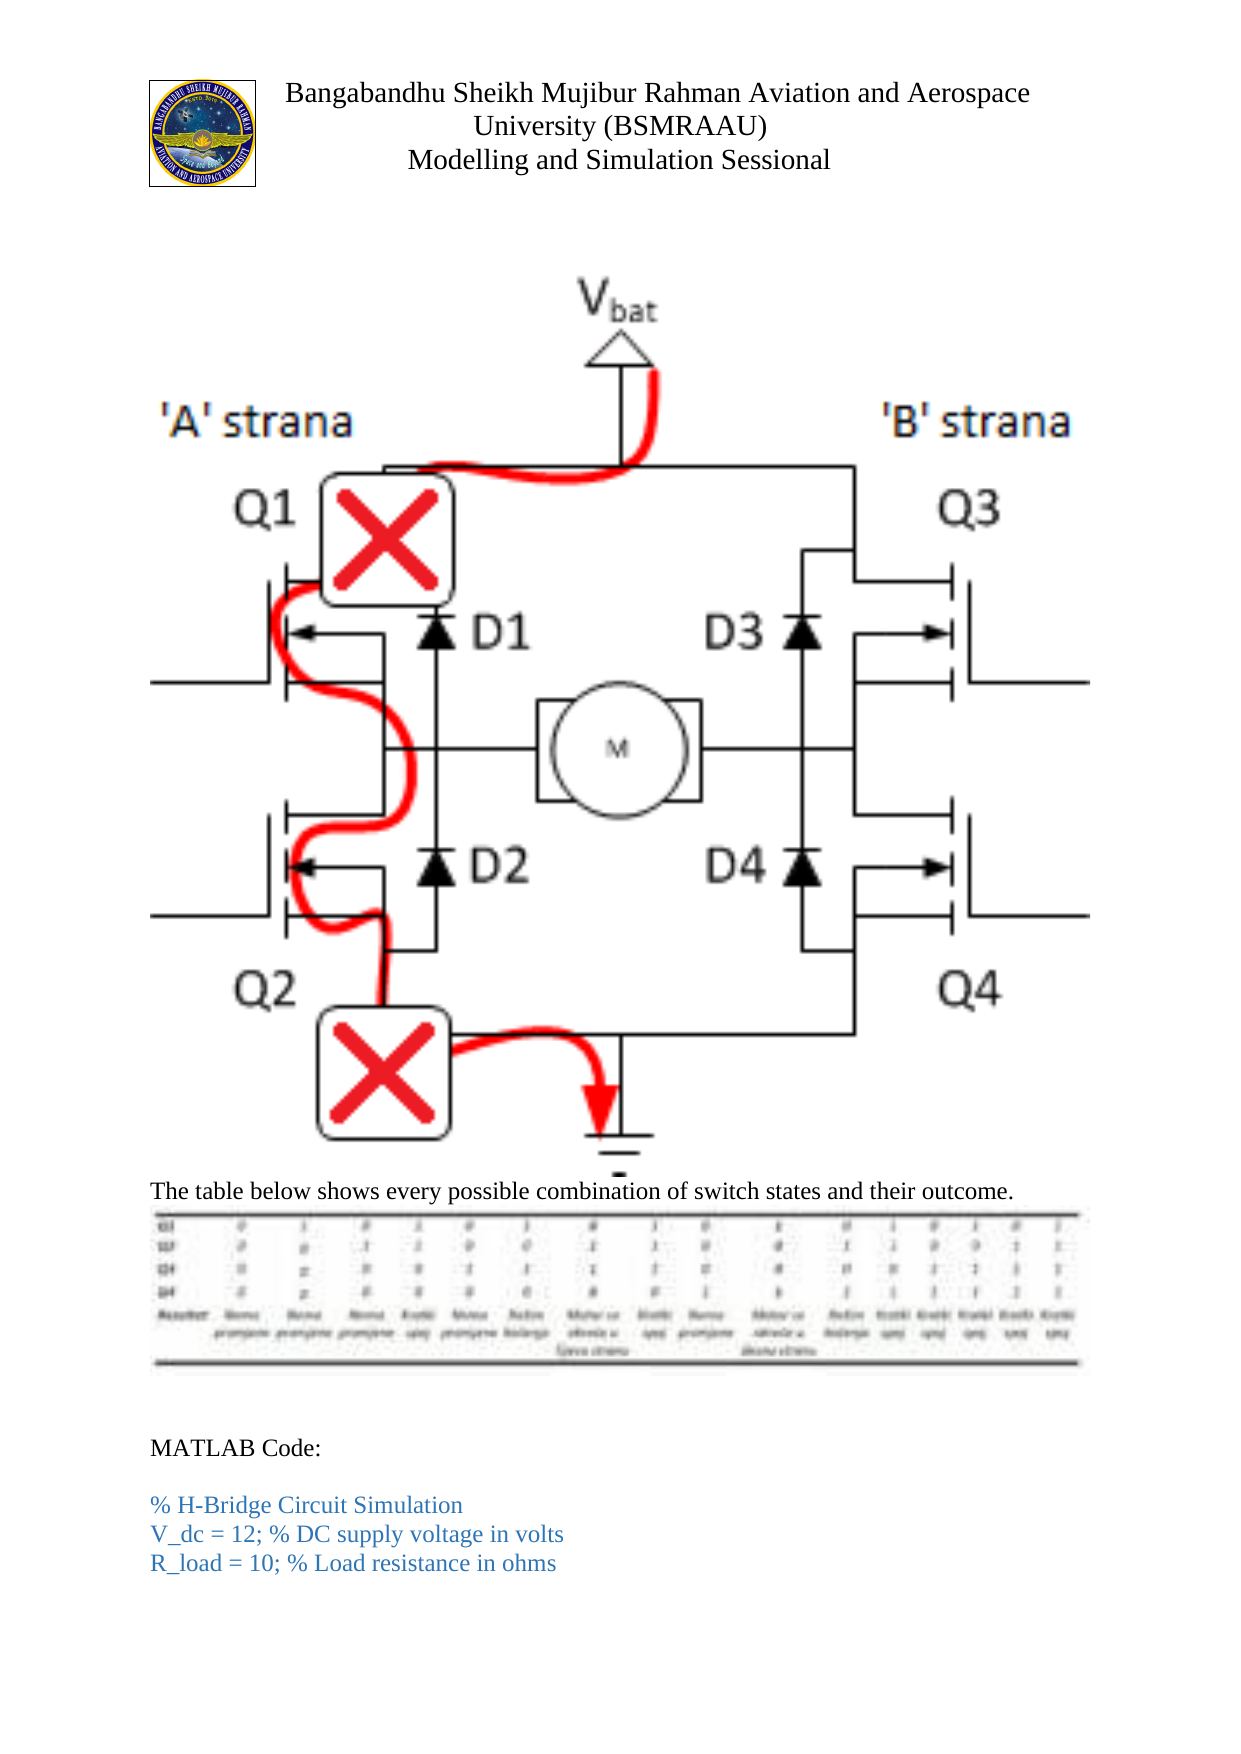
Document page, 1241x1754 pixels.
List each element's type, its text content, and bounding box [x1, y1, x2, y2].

text MATLAB Code: [150, 1433, 1090, 1461]
text R_load = 10; % Load resistance in ohms [150, 1548, 1090, 1576]
picture [150, 257, 1091, 1177]
text V_dc = 12; % DC supply voltage in volts [150, 1519, 1090, 1548]
picture [150, 1205, 1091, 1376]
text % H-Bridge Circuit Simulation [150, 1490, 1090, 1519]
text The table below shows every possible combination of switch states and their outcome. [150, 1177, 1090, 1205]
picture [150, 81, 255, 186]
